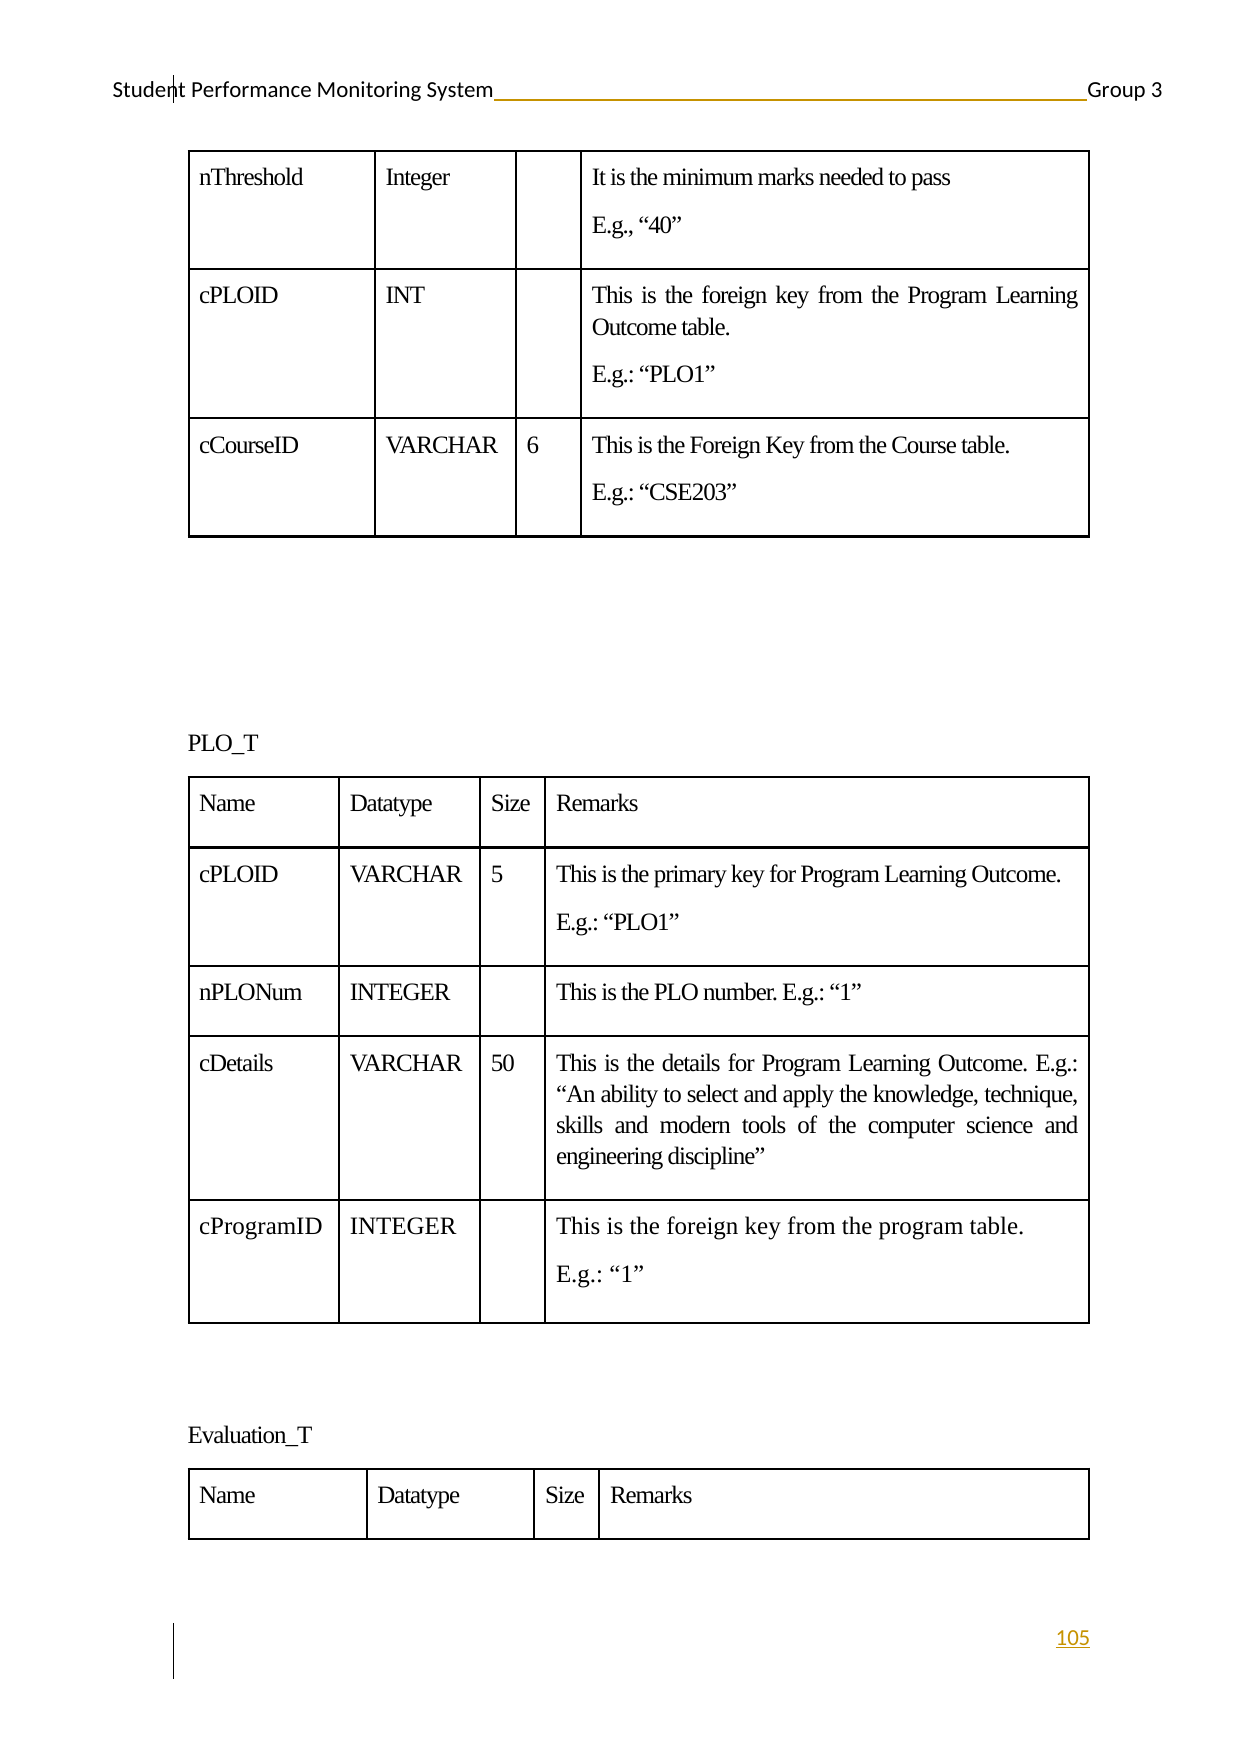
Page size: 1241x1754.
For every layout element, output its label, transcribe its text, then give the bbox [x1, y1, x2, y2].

table_cell This is the primary key for Program Learning Outcome. E.g.: “PLO1” [546, 849, 1088, 964]
table_cell INTEGER [340, 1201, 479, 1322]
table_cell INTEGER [340, 967, 479, 1035]
table_cell 5 [481, 849, 544, 964]
table_header Name [190, 778, 338, 846]
table_cell cCourseID [190, 419, 374, 535]
table_cell INT [376, 270, 515, 417]
table_cell VARCHAR [340, 849, 479, 964]
table_cell [517, 152, 580, 268]
table_cell VARCHAR [376, 419, 515, 535]
table_cell cPLOID [190, 849, 338, 964]
table_cell nPLONum [190, 967, 338, 1035]
table_cell nThreshold [190, 152, 374, 268]
table_cell cPLOID [190, 270, 374, 417]
table_header Name [190, 1470, 366, 1538]
table_header Size [481, 778, 544, 846]
table_cell cProgramID [190, 1201, 338, 1322]
table_cell Integer [376, 152, 515, 268]
text PLO_T [187, 728, 1090, 757]
text Evaluation_T [187, 1420, 1090, 1448]
table_cell 50 [481, 1037, 544, 1199]
table_header Size [535, 1470, 598, 1538]
table_header Datatype [340, 778, 479, 846]
table_cell This is the Foreign Key from the Course table. E.g.: “CSE203” [582, 419, 1088, 535]
table_header Remarks [600, 1470, 1088, 1538]
table_cell [481, 967, 544, 1035]
table_header Remarks [546, 778, 1088, 846]
table_cell This is the foreign key from the program table. E.g.: “1” [546, 1201, 1088, 1322]
table_cell This is the PLO number. E.g.: “1” [546, 967, 1088, 1035]
table_cell This is the foreign key from the Program Learning Outcome table. E.g.: “PLO1” [582, 270, 1088, 417]
table_cell This is the details for Program Learning Outcome. E.g.: “An ability to select and apply the knowledge, technique, skills and modern tools of the computer science and engineering discipline” [546, 1037, 1088, 1199]
table_cell [481, 1201, 544, 1322]
table_cell cDetails [190, 1037, 338, 1199]
table_cell [517, 270, 580, 417]
table_cell It is the minimum marks needed to pass E.g., “40” [582, 152, 1088, 268]
table_cell VARCHAR [340, 1037, 479, 1199]
table_cell 6 [517, 419, 580, 535]
table_header Datatype [368, 1470, 533, 1538]
